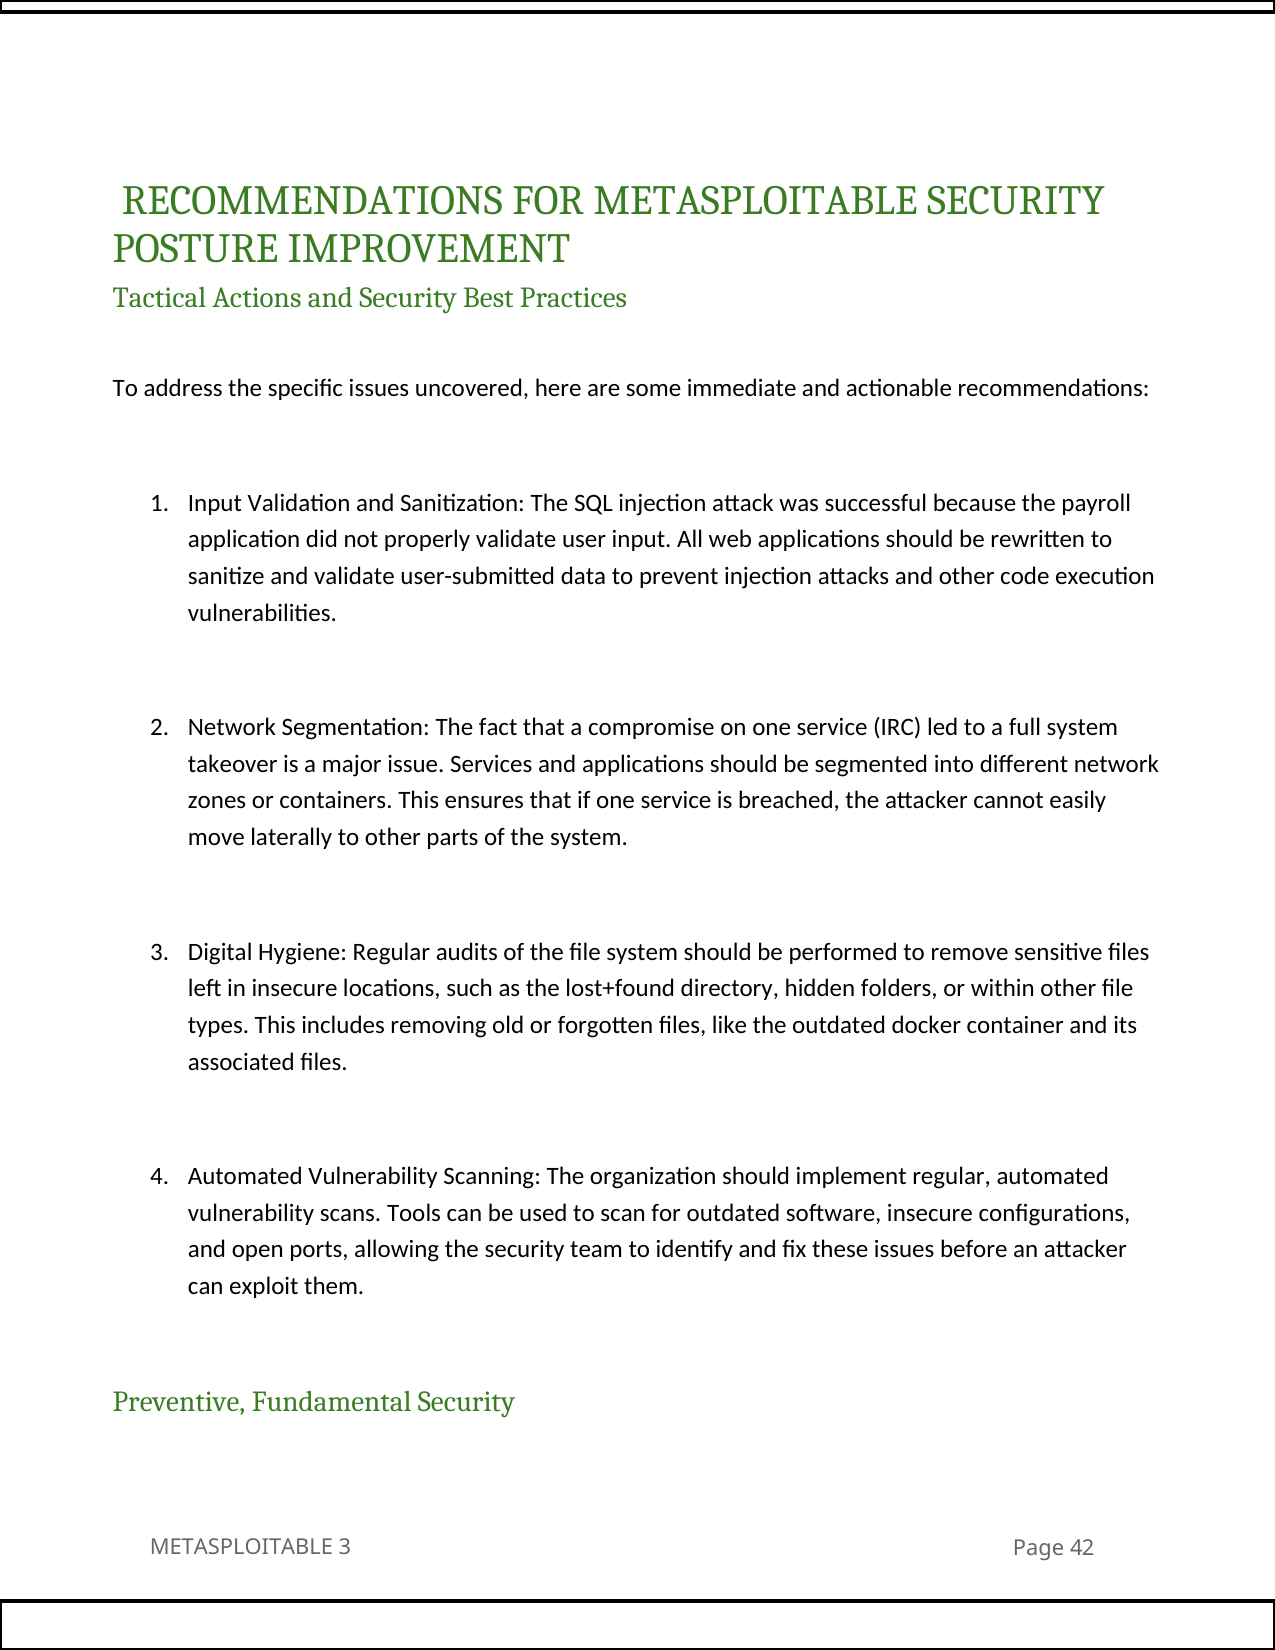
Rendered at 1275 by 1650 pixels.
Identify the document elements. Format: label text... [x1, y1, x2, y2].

subtitle RECOMMENDATIONS FOR METASPLOITABLE SECURITY POSTURE IMPROVEMENT [112, 177, 1162, 273]
subtitle Tactical Actions and Security Best Practices [112, 281, 1162, 315]
list Network Segmentation: The fact that a compromise on one service (IRC) led to a full system takeover is a major issue. Services and applications should be segmented into different network zones or containers. This ensures that if one service is breached, the attacker cannot easily move laterally to other parts of the system. [150, 711, 1162, 852]
list Automated Vulnerability Scanning: The organization should implement regular, automated vulnerability scans. Tools can be used to scan for outdated software, insecure configurations, and open ports, allowing the security team to identify and fix these issues before an attacker can exploit them. [150, 1160, 1162, 1301]
text To address the specific issues uncovered, here are some immediate and actionable recommendations: [112, 372, 1162, 403]
subtitle Preventive, Fundamental Security [112, 1385, 1162, 1418]
list Input Validation and Sanitization: The SQL injection attack was successful because the payroll application did not properly validate user input. All web applications should be rewritten to sanitize and validate user-submitted data to prevent injection attacks and other code execution vulnerabilities. [150, 487, 1162, 627]
list Digital Hygiene: Regular audits of the file system should be performed to remove sensitive files left in insecure locations, such as the lost+found directory, hidden folders, or within other file types. This includes removing old or forgotten files, like the outdated docker container and its associated files. [150, 936, 1162, 1076]
